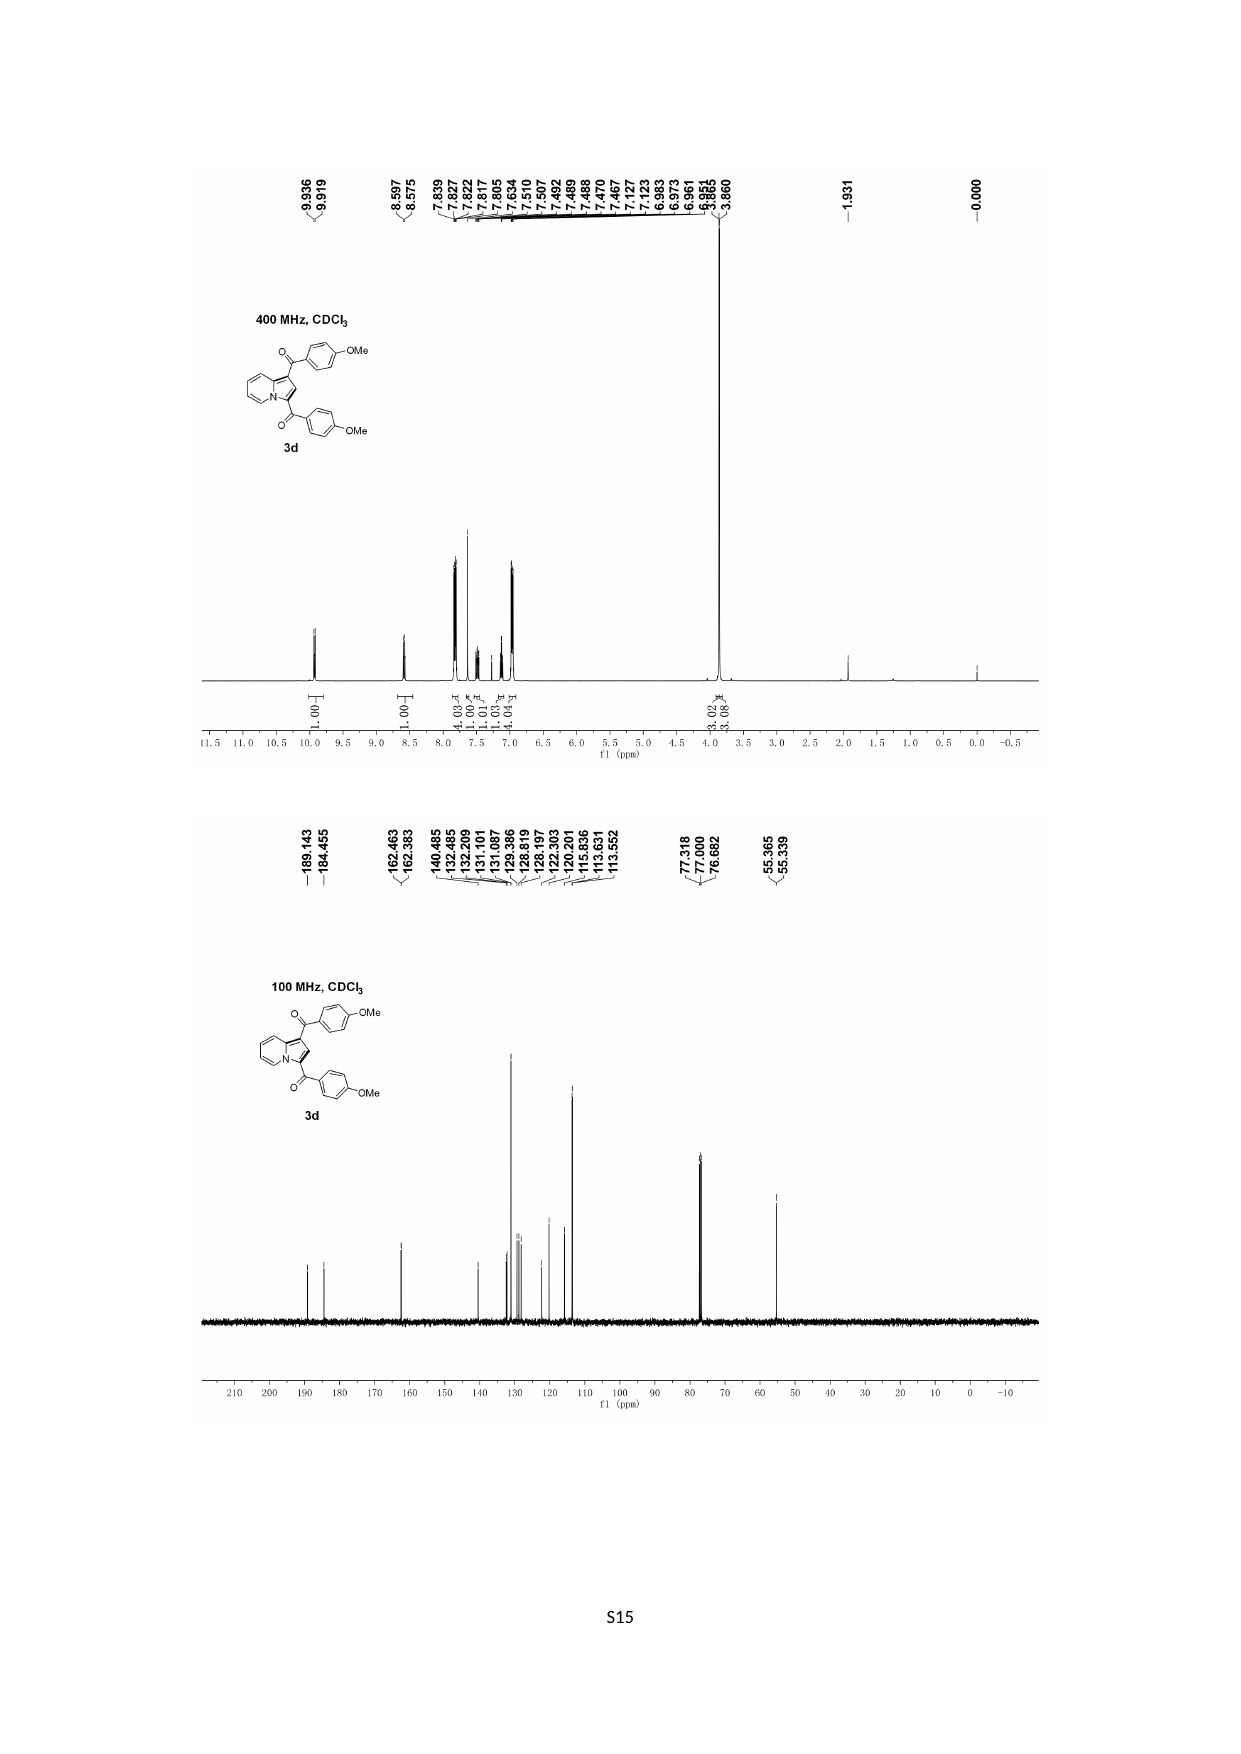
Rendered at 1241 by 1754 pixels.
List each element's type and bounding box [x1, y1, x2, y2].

picture [187, 812, 1053, 1424]
picture [187, 162, 1053, 774]
